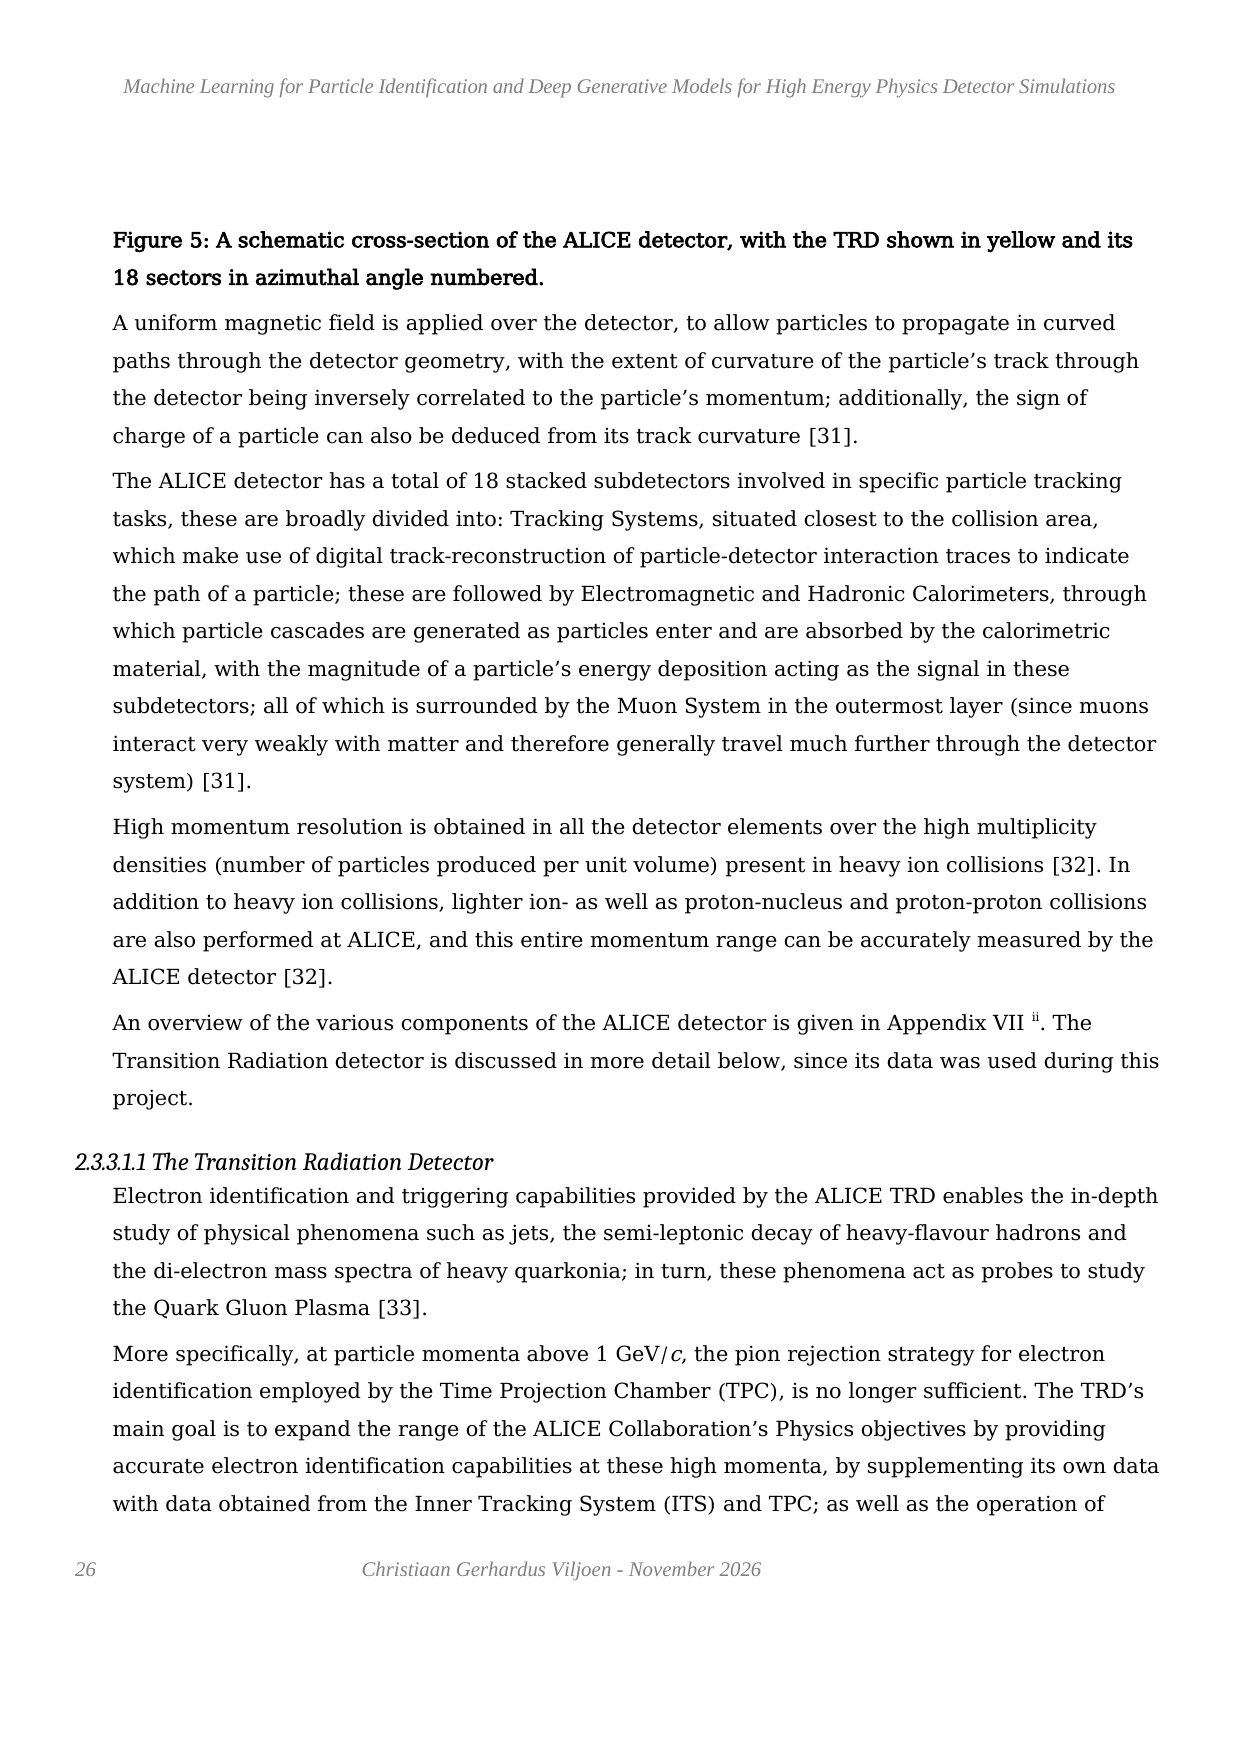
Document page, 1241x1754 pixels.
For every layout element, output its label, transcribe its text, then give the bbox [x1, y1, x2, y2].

text Electron identification and triggering capabilities provided by the ALICE TRD enables the in-depth study of physical phenomena such as jets, the semi-leptonic decay of heavy-flavour hadrons and the di-electron mass spectra of heavy quarkonia; in turn, these phenomena act as probes to study the Quark Gluon Plasma . [112, 1182, 1165, 1320]
subtitle The Transition Radiation Detector [75, 1147, 1165, 1176]
text A uniform magnetic field is applied over the detector, to allow particles to propagate in curved paths through the detector geometry, with the extent of curvature of the particle’s track through the detector being inversely correlated to the particle’s momentum; additionally, the sign of charge of a particle can also be deduced from its track curvature . [112, 310, 1165, 447]
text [112, 1341, 1165, 1516]
text An overview of the various components of the ALICE detector is given in Appendix VII . The Transition Radiation detector is discussed in more detail below, since its data was used during this project. [112, 1010, 1165, 1110]
text Figure 5: A schematic cross-section of the ALICE detector, with the TRD shown in yellow and its 18 sectors in azimuthal angle numbered. [112, 227, 1165, 289]
text The ALICE detector has a total of 18 stacked subdetectors involved in specific particle tracking tasks, these are broadly divided into: Tracking Systems, situated closest to the collision area, which make use of digital track-reconstruction of particle-detector interaction traces to indicate the path of a particle; these are followed by Electromagnetic and Hadronic Calorimeters, through which particle cascades are generated as particles enter and are absorbed by the calorimetric material, with the magnitude of a particle’s energy deposition acting as the signal in these subdetectors; all of which is surrounded by the Muon System in the outermost layer (since muons interact very weakly with matter and therefore generally travel much further through the detector system) . [112, 468, 1165, 793]
text High momentum resolution is obtained in all the detector elements over the high multiplicity densities (number of particles produced per unit volume) present in heavy ion collisions . In addition to heavy ion collisions, lighter ion- as well as proton-nucleus and proton-proton collisions are also performed at ALICE, and this entire momentum range can be accurately measured by the ALICE detector . [112, 814, 1165, 989]
